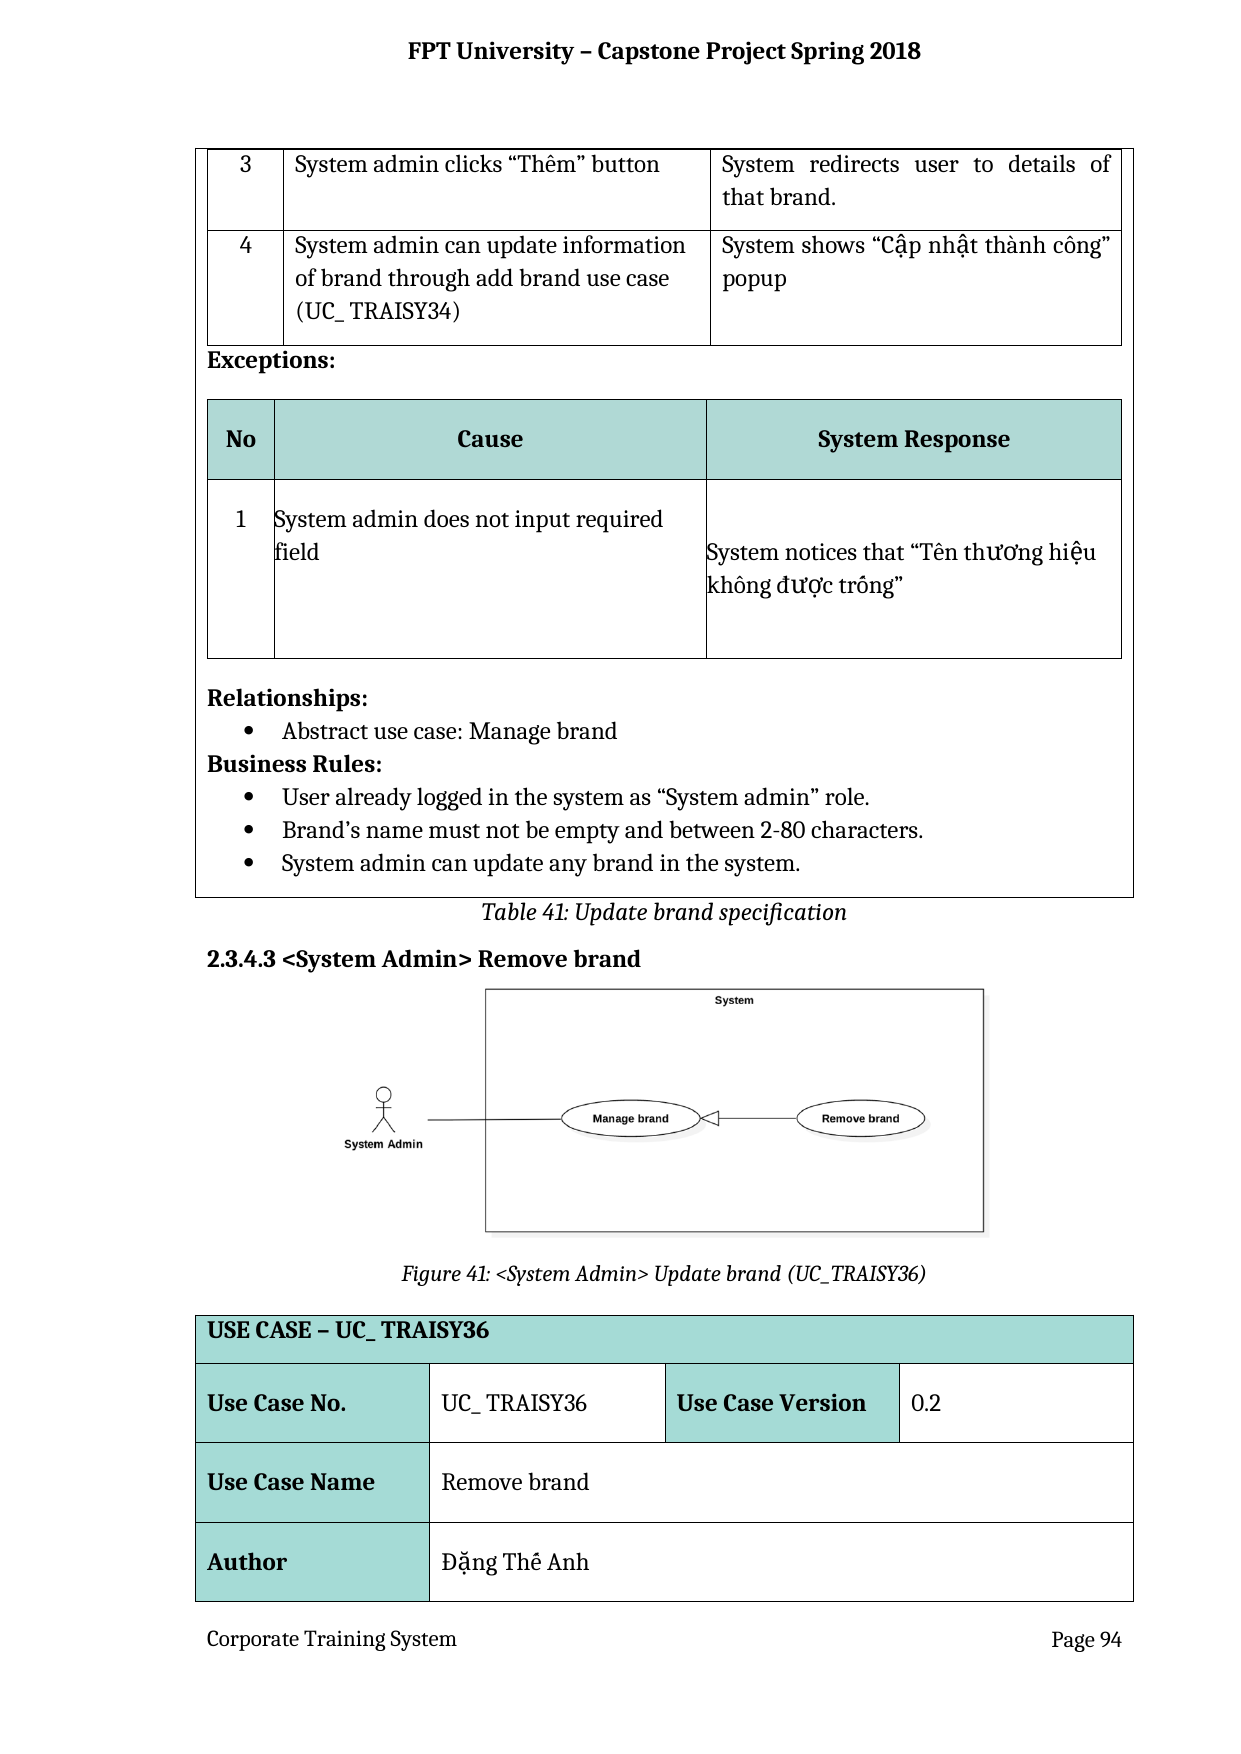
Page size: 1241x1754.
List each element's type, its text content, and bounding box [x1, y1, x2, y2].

text Figure 41: <System Admin> Update brand (UC_TRAISY36) [207, 1260, 1122, 1287]
table_cell UC_ TRAISY36 [430, 1364, 665, 1442]
table_cell Use Case No. [196, 1364, 429, 1442]
picture [334, 978, 995, 1242]
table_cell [196, 149, 1133, 897]
table_header USE CASE – UC_ TRAISY36 [196, 1316, 1133, 1363]
table_cell Đặng Thế Anh [430, 1523, 1133, 1601]
table_cell 0.2 [900, 1364, 1133, 1442]
table_cell Remove brand [430, 1443, 1133, 1522]
text 2.3.4.3 <System Admin> Remove brand [207, 945, 1122, 974]
table_cell Use Case Name [196, 1443, 429, 1522]
table_cell Author [196, 1523, 429, 1601]
table_cell Use Case Version [666, 1364, 899, 1442]
list Table 41: Update brand specification [207, 898, 1122, 926]
